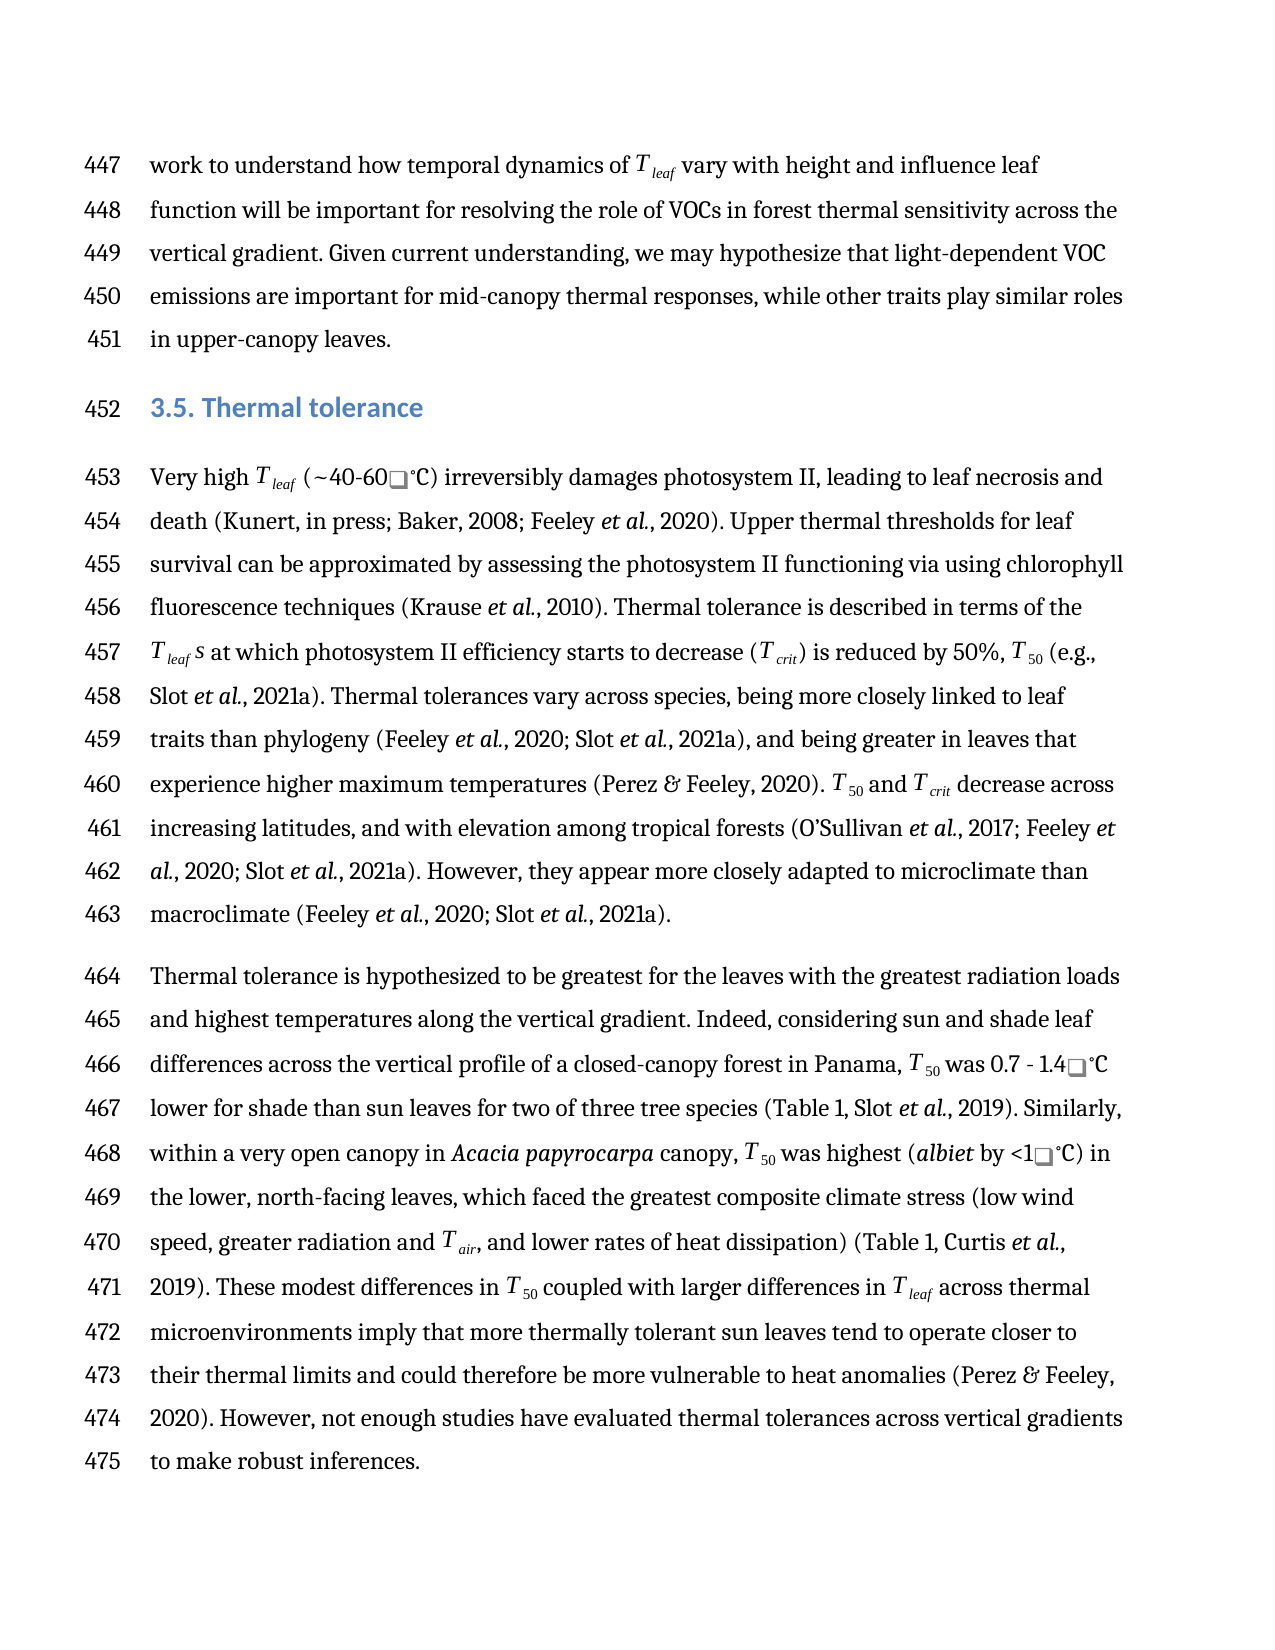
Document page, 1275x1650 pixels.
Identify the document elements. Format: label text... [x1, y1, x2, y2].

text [150, 150, 1125, 354]
text Very high (~40-60C) irreversibly damages photosystem II, leading to leaf necrosis and death (Kunert, in press; Baker, 2008; Feeley et al., 2020). Upper thermal thresholds for leaf survival can be approximated by assessing the photosystem II functioning via using chlorophyll fluorescence techniques (Krause et al., 2010). Thermal tolerance is described in terms of the at which photosystem II efficiency starts to decrease () is reduced by 50%, (e.g., Slot et al., 2021a). Thermal tolerances vary across species, being more closely linked to leaf traits than phylogeny (Feeley et al., 2020; Slot et al., 2021a), and being greater in leaves that experience higher maximum temperatures (Perez & Feeley, 2020). and decrease across increasing latitudes, and with elevation among tropical forests (O’Sullivan et al., 2017; Feeley et al., 2020; Slot et al., 2021a). However, they appear more closely adapted to microclimate than macroclimate (Feeley et al., 2020; Slot et al., 2021a). [150, 461, 1125, 929]
text Thermal tolerance is hypothesized to be greatest for the leaves with the greatest radiation loads and highest temperatures along the vertical gradient. Indeed, considering sun and shade leaf differences across the vertical profile of a closed-canopy forest in Panama, was 0.7 - 1.4C lower for shade than sun leaves for two of three tree species (Table 1, Slot et al., 2019). Similarly, within a very open canopy in Acacia papyrocarpa canopy, was highest (albiet by <1C) in the lower, north-facing leaves, which faced the greatest composite climate stress (low wind speed, greater radiation and , and lower rates of heat dissipation) (Table 1, Curtis et al., 2019). These modest differences in coupled with larger differences in across thermal microenvironments imply that more thermally tolerant sun leaves tend to operate closer to their thermal limits and could therefore be more vulnerable to heat anomalies (Perez & Feeley, 2020). However, not enough studies have evaluated thermal tolerances across vertical gradients to make robust inferences. [150, 962, 1125, 1476]
subtitle 3.5. Thermal tolerance [150, 389, 1125, 425]
